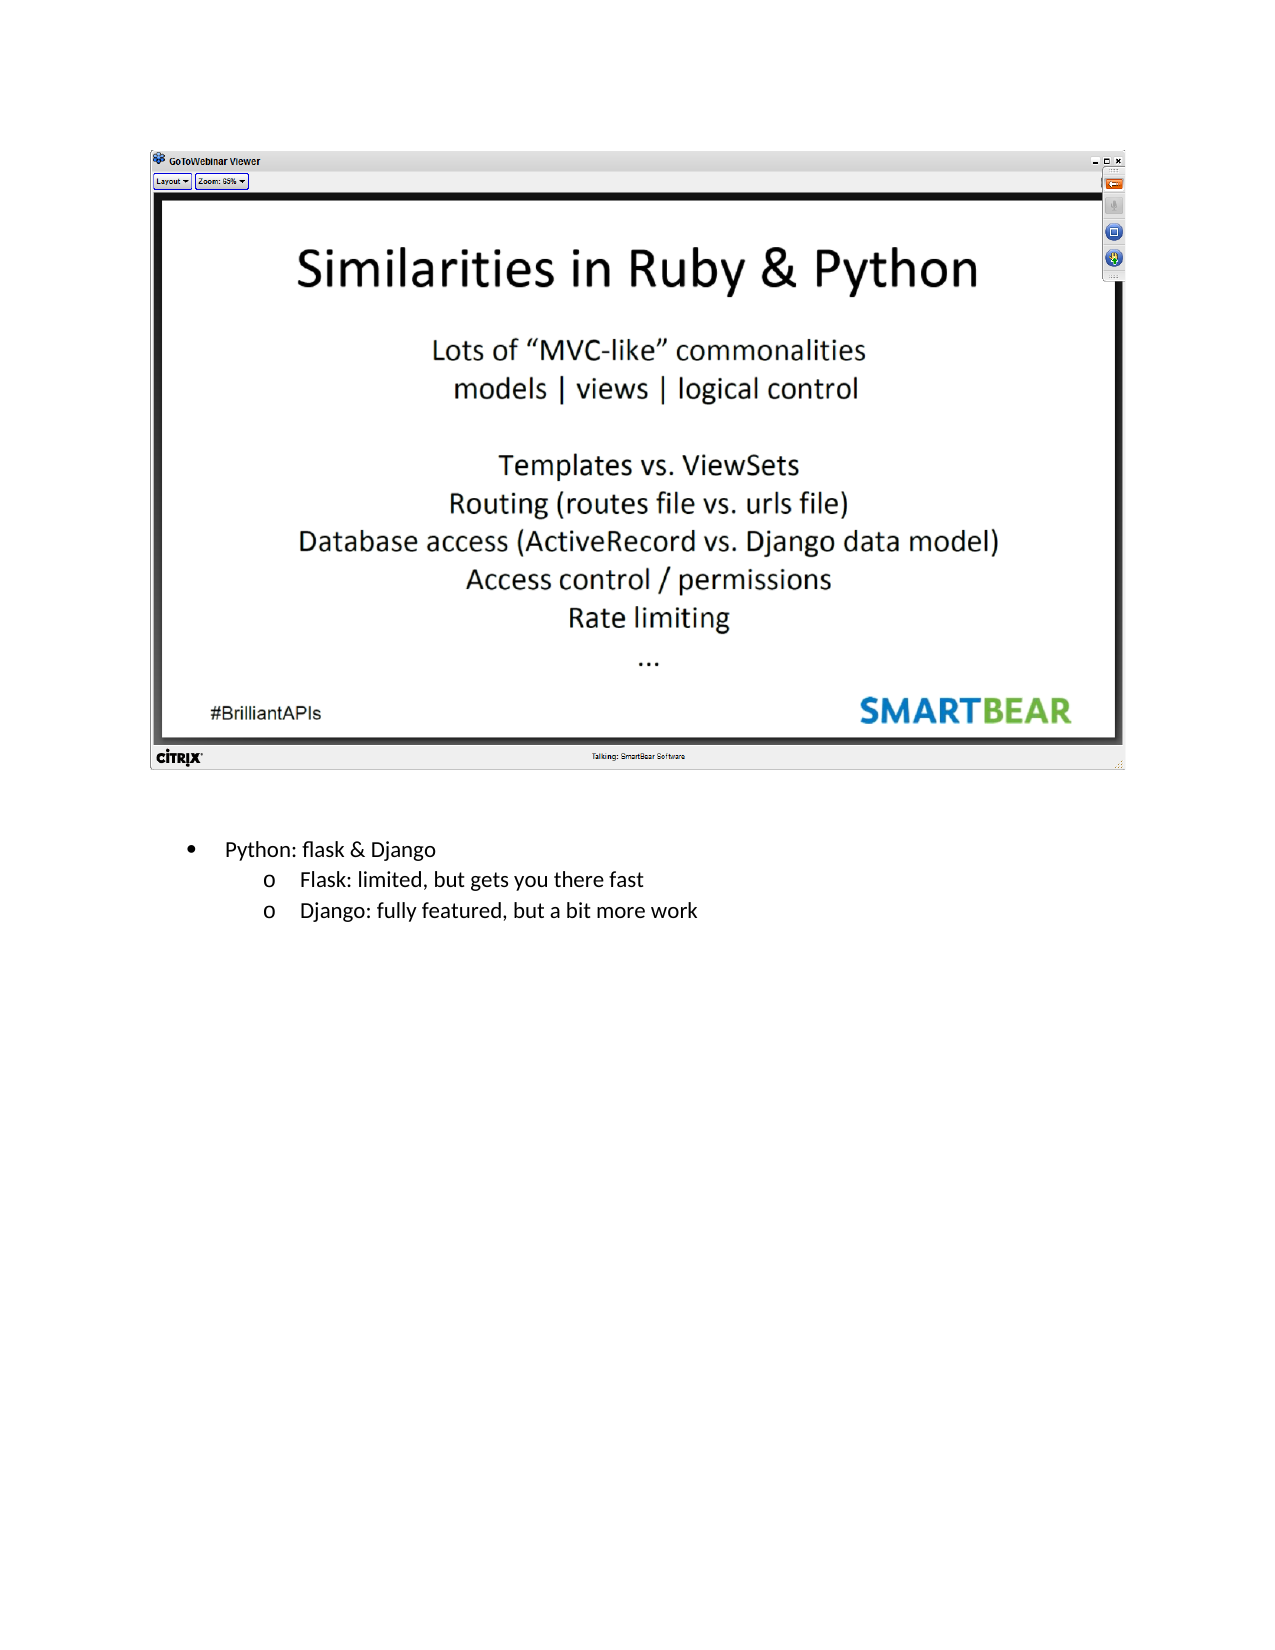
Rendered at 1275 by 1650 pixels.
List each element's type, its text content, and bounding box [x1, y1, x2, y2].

list Flask: limited, but gets you there fast [262, 865, 1125, 894]
list Django: fully featured, but a bit more work [262, 897, 1125, 926]
list Python: flask & Django [187, 835, 1125, 863]
picture [150, 150, 1125, 770]
